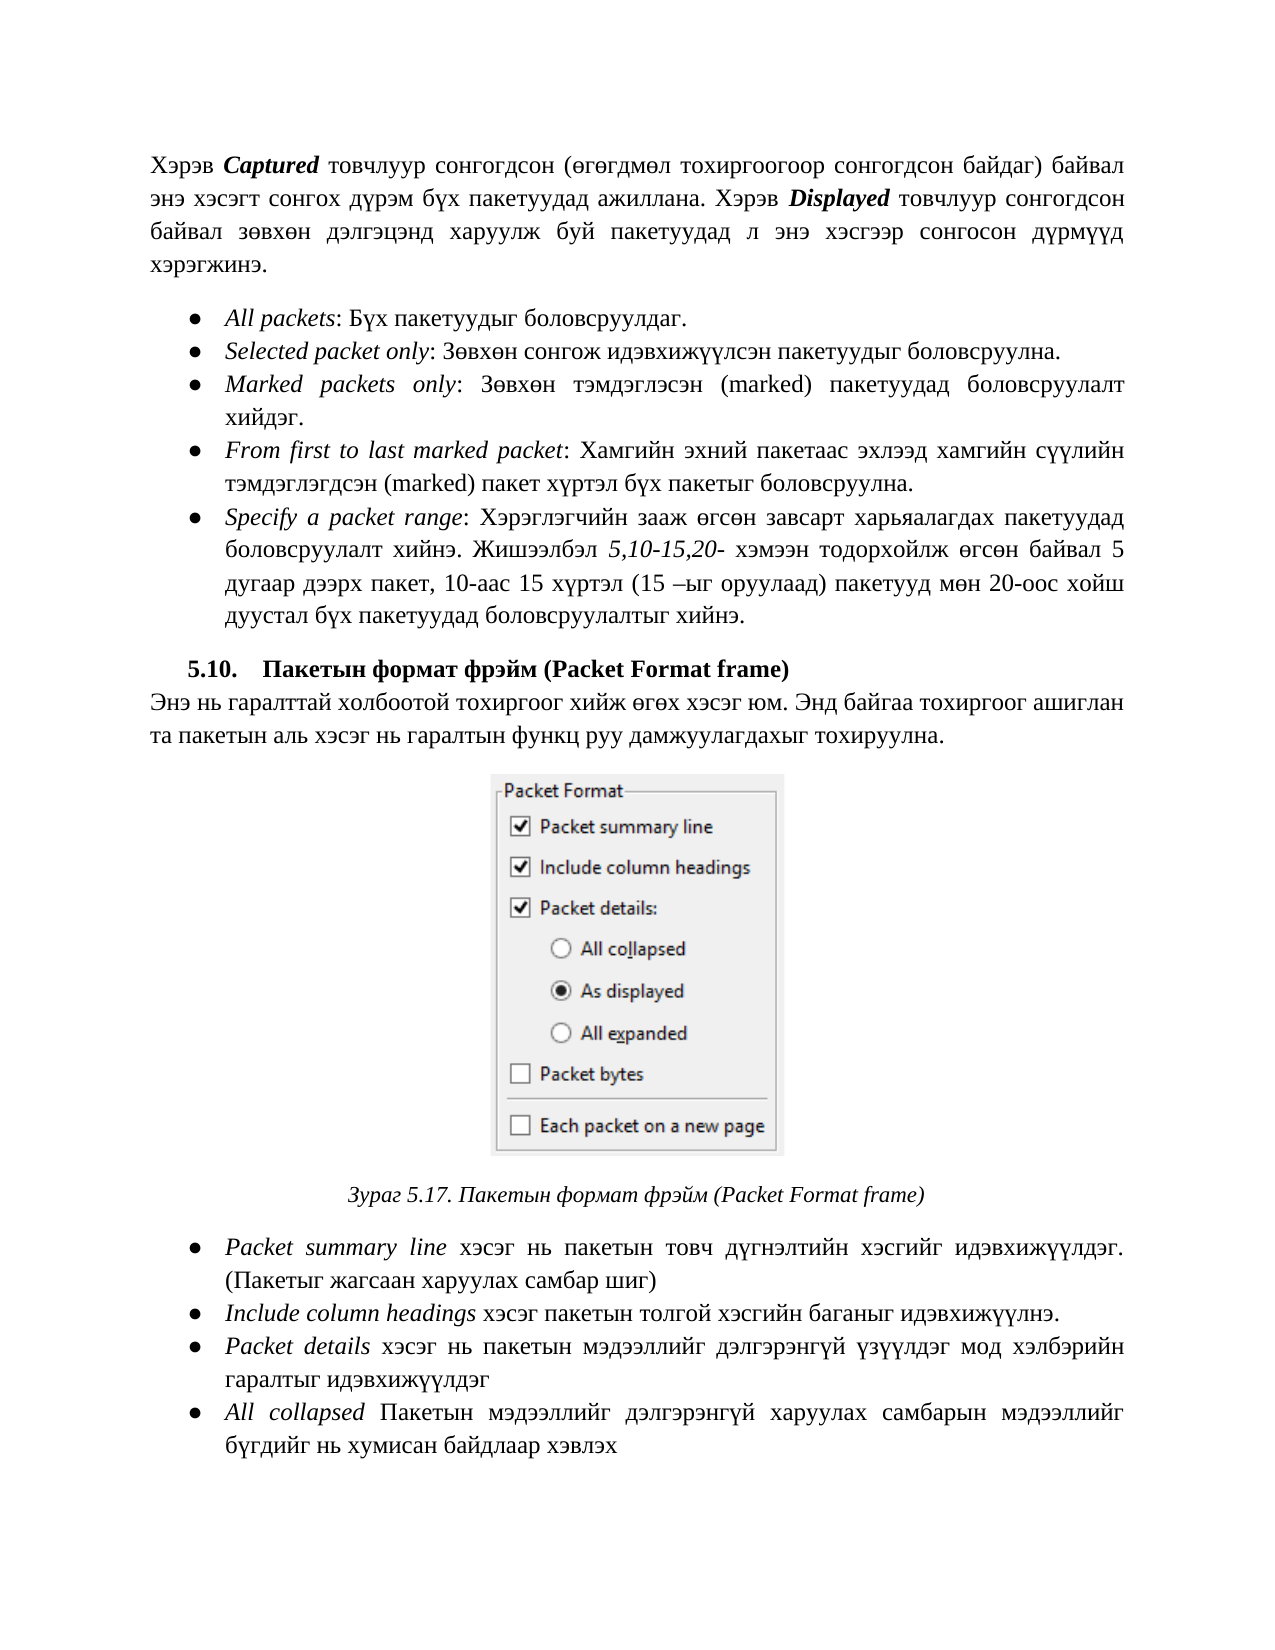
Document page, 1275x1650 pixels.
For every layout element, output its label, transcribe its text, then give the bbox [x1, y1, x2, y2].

list Packet details хэсэг нь пакетын мэдээллийг дэлгэрэнгүй үзүүлдэг мод хэлбэрийн гаралтыг идэвхижүүлдэг [187, 1331, 1125, 1393]
list Selected packet only: Зөвхөн сонгож идэвхижүүлсэн пакетуудыг боловсруулна. [187, 336, 1125, 365]
list Include column headings хэсэг пакетын толгой хэсгийн баганыг идэвхижүүлнэ. [187, 1298, 1125, 1327]
list All packets: Бүх пакетуудыг боловсруулдаг. [187, 303, 1125, 332]
text Зураг 5.17. Пакетын формат фрэйм (Packet Format frame) [150, 1181, 1125, 1207]
list Packet summary line хэсэг нь пакетын товч дүгнэлтийн хэсгийг идэвхижүүлдэг. (Пакетыг жагсаан харуулах самбар шиг) [187, 1232, 1125, 1294]
text Энэ нь гаралттай холбоотой тохиргоог хийж өгөх хэсэг юм. Энд байгаа тохиргоог ашиглан та пакетын аль хэсэг нь гаралтын функц руу дамжуулагдахыг тохируулна. [150, 687, 1125, 749]
picture [490, 774, 785, 1156]
list Specify a packet range: Хэрэглэгчийн зааж өгсөн завсарт харьяалагдах пакетуудад боловсруулалт хийнэ. Жишээлбэл 5,10-15,20- хэмээн тодорхойлж өгсөн байвал 5 дугаар дээрх пакет, 10-аас 15 хүртэл (15 –ыг оруулаад) пакетууд мөн 20-оос хойш дуустал бүх пакетуудад боловсруулалтыг хийнэ. [187, 501, 1125, 629]
list From first to last marked packet: Хамгийн эхний пакетаас эхлээд хамгийн сүүлийн тэмдэглэгдсэн (marked) пакет хүртэл бүх пакетыг боловсруулна. [187, 435, 1125, 497]
list Marked packets only: Зөвхөн тэмдэглэсэн (marked) пакетуудад боловсруулалт хийдэг. [187, 369, 1125, 431]
text Хэрэв Captured товчлуур сонгогдсон (өгөгдмөл тохиргоогоор сонгогдсон байдаг) байвал энэ хэсэгт сонгох дүрэм бүх пакетуудад ажиллана. Хэрэв Displayed товчлуур сонгогдсон байвал зөвхөн дэлгэцэнд харуулж буй пакетуудад л энэ хэсгээр сонгосон дүрмүүд хэрэгжинэ. [150, 150, 1125, 278]
subtitle Пакетын формат фрэйм (Packet Format frame) [187, 654, 1125, 683]
list All collapsed Пакетын мэдээллийг дэлгэрэнгүй харуулах самбарын мэдээллийг бүгдийг нь хумисан байдлаар хэвлэх [187, 1397, 1125, 1459]
